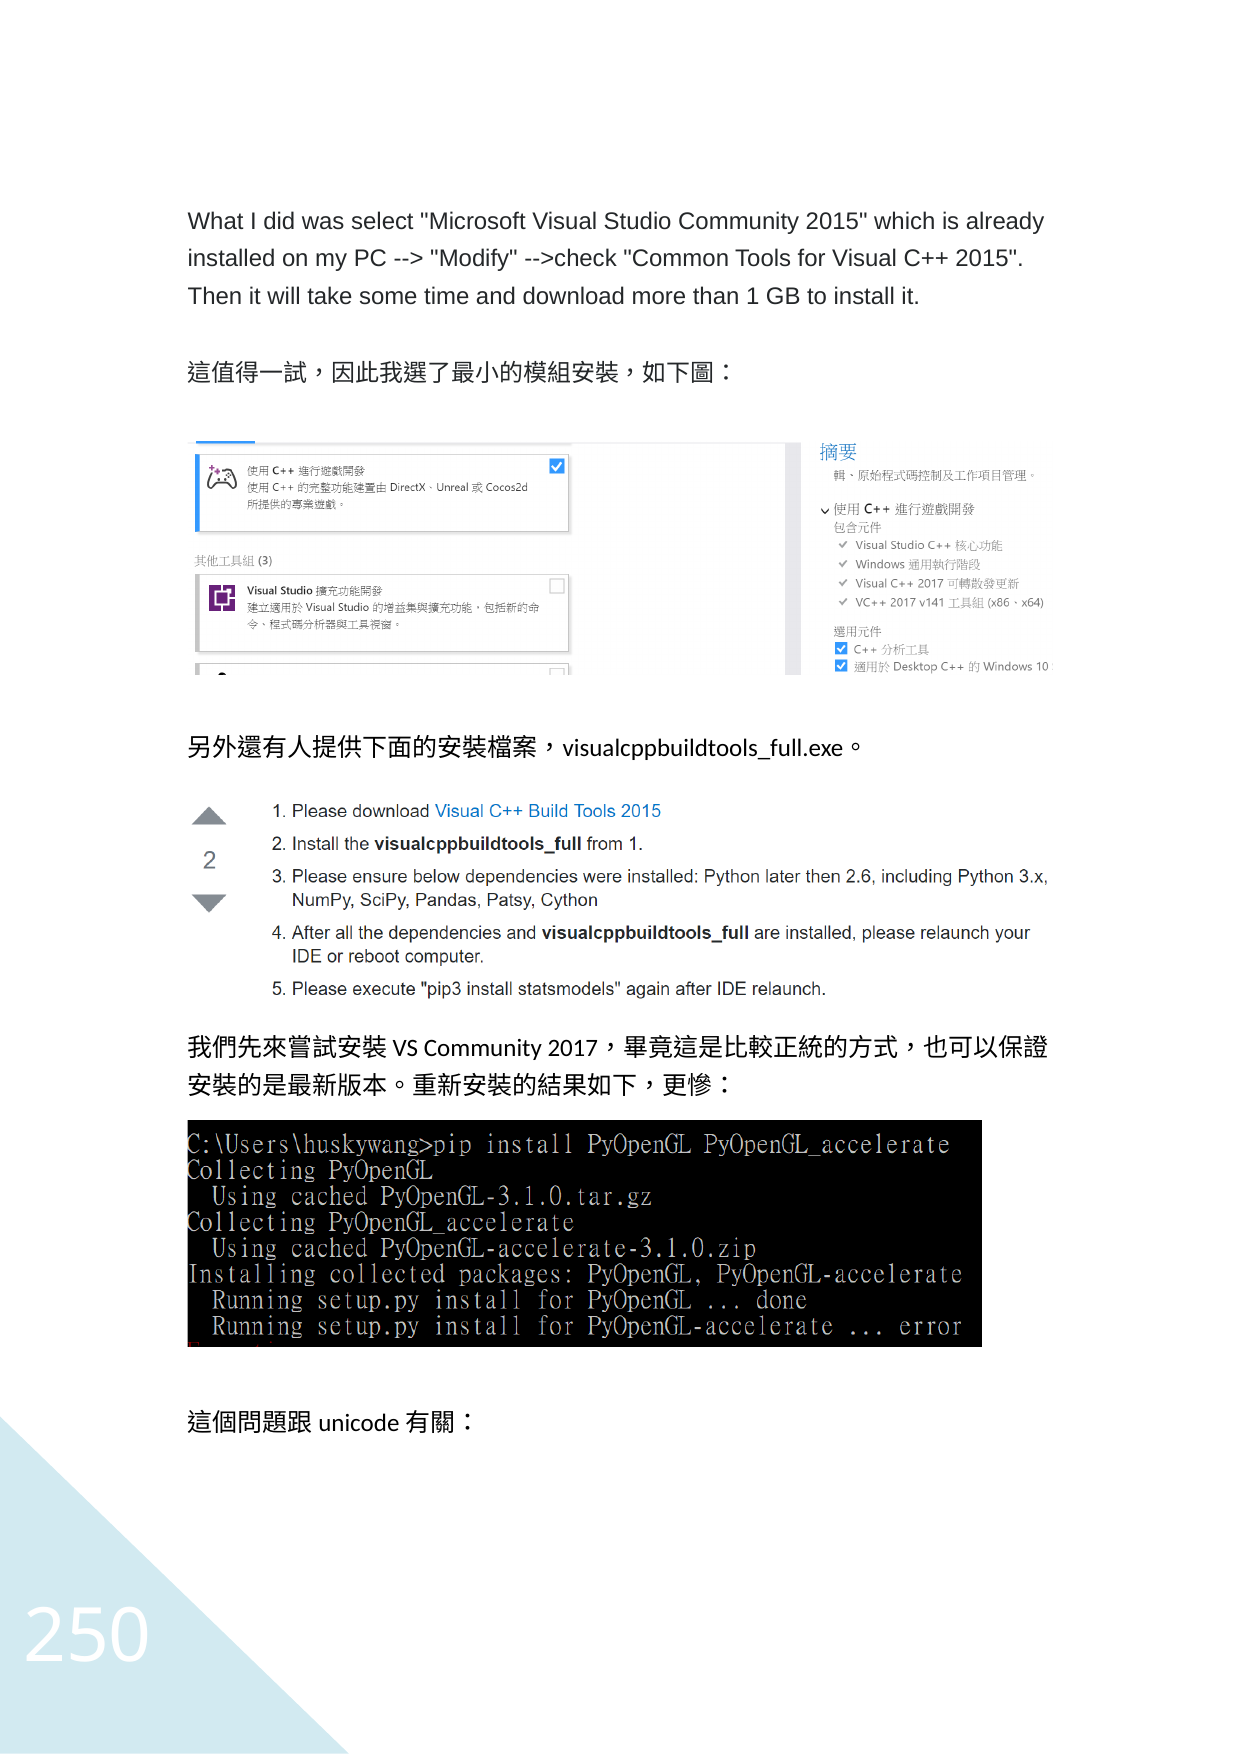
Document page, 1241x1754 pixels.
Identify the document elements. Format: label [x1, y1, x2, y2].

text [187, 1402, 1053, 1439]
picture [187, 1120, 982, 1347]
picture [187, 441, 1053, 675]
picture [187, 780, 1053, 1011]
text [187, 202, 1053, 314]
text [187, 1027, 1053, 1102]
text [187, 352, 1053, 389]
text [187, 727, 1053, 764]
